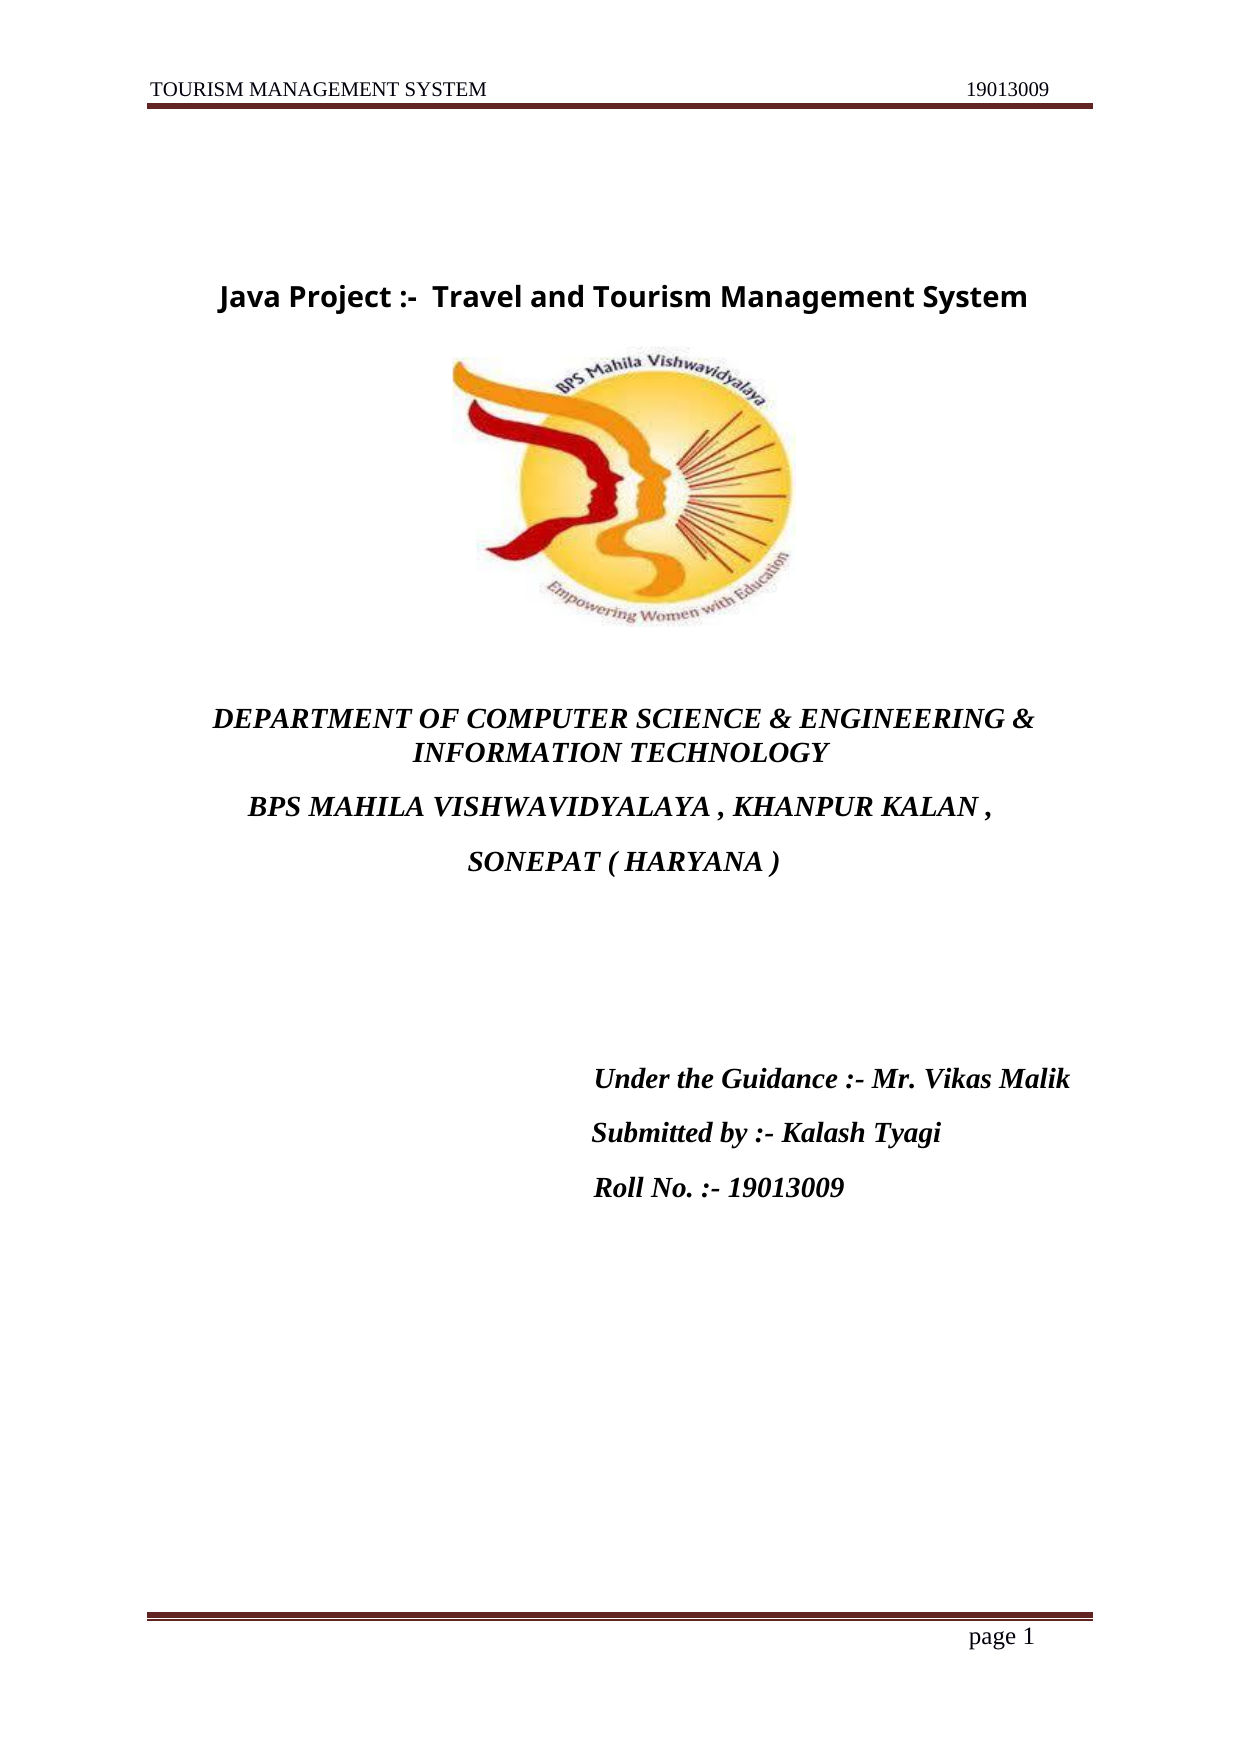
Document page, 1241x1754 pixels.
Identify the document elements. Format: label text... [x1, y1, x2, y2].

picture [452, 337, 796, 627]
text BPS MAHILA VISHWAVIDYALAYA , KHANPUR KALAN , [150, 789, 1098, 823]
text DEPARTMENT OF COMPUTER SCIENCE & ENGINEERING & INFORMATION TECHNOLOGY [150, 701, 1098, 768]
text Submitted by :- Kalash Tyagi [150, 1116, 1098, 1149]
text Roll No. :- 19013009 [150, 1170, 1098, 1203]
text Under the Guidance :- Mr. Vikas Malik [150, 1061, 1098, 1095]
text Java Project :- Travel and Tourism Management System [150, 277, 1098, 316]
text SONEPAT ( HARYANA ) [150, 844, 1098, 877]
